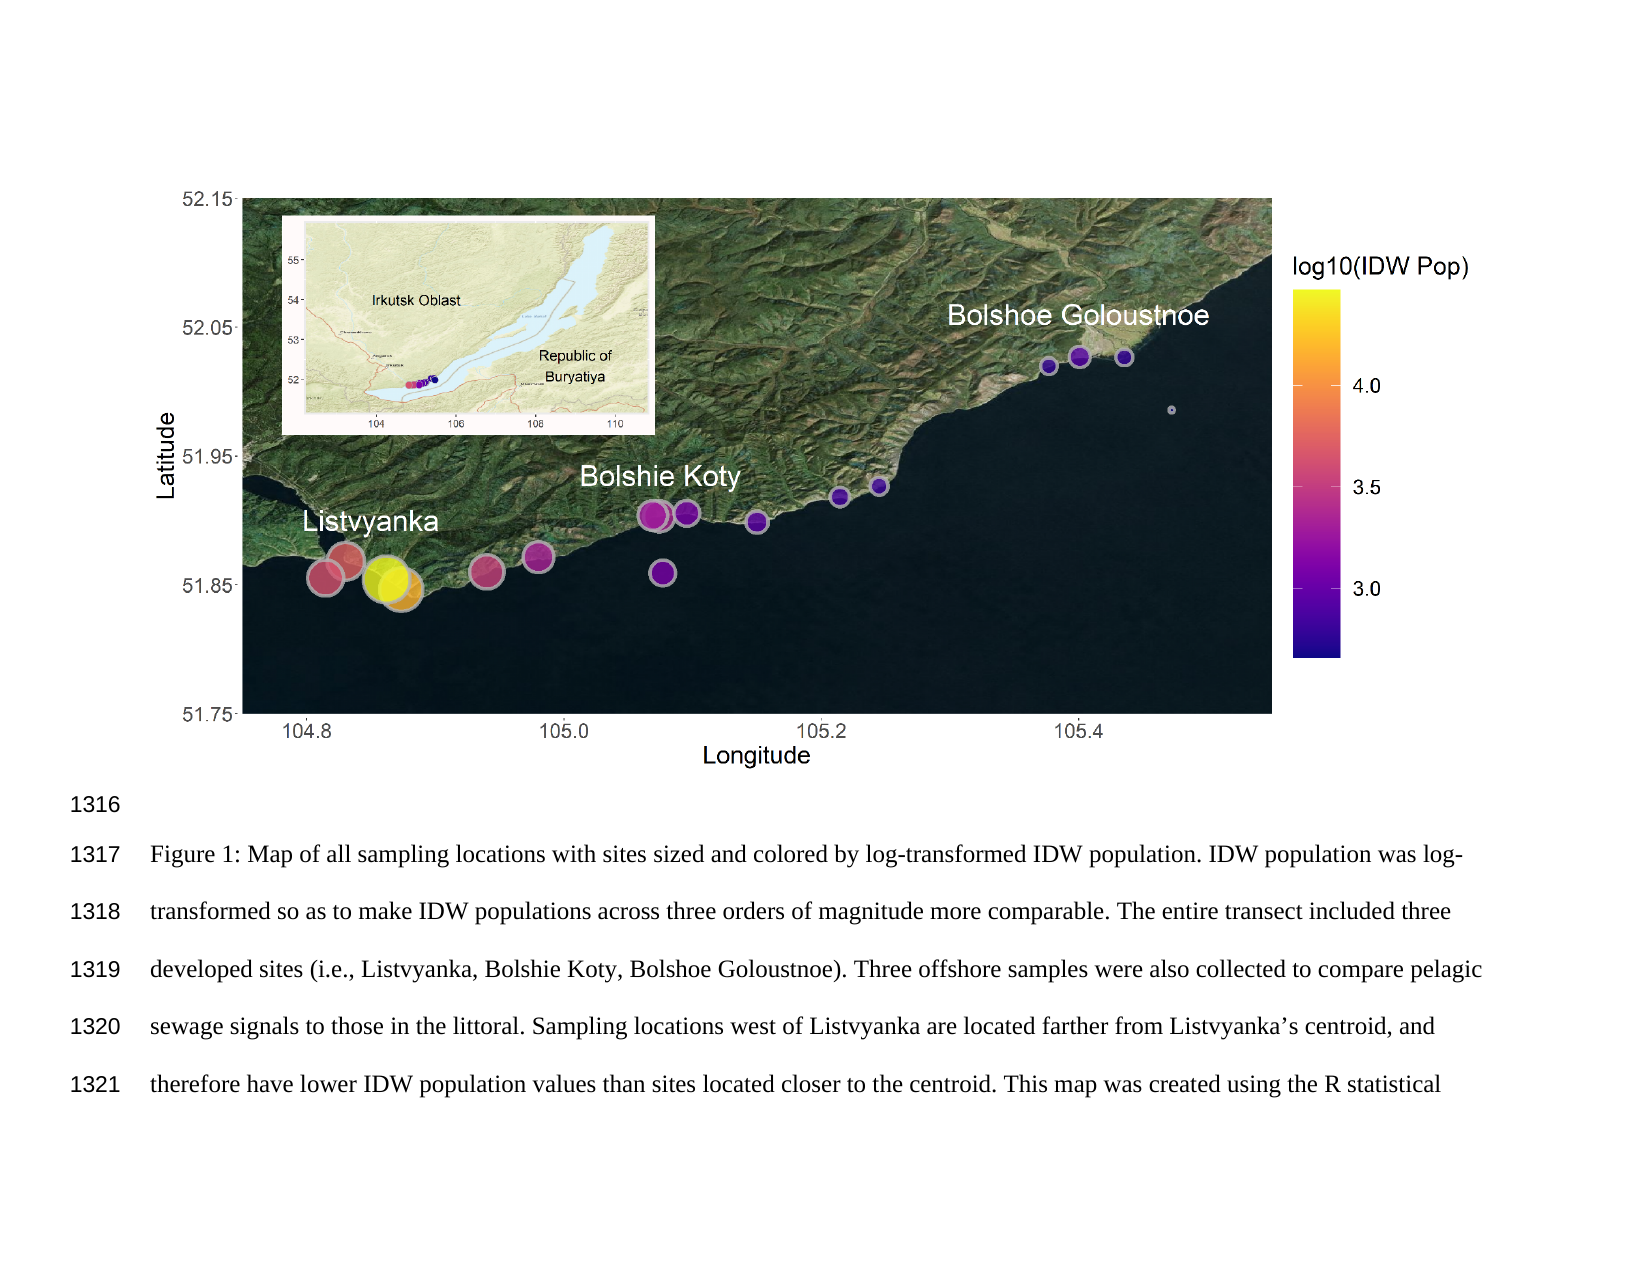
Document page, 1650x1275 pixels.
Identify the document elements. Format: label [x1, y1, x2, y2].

picture [150, 150, 1475, 813]
text [150, 839, 1500, 1098]
